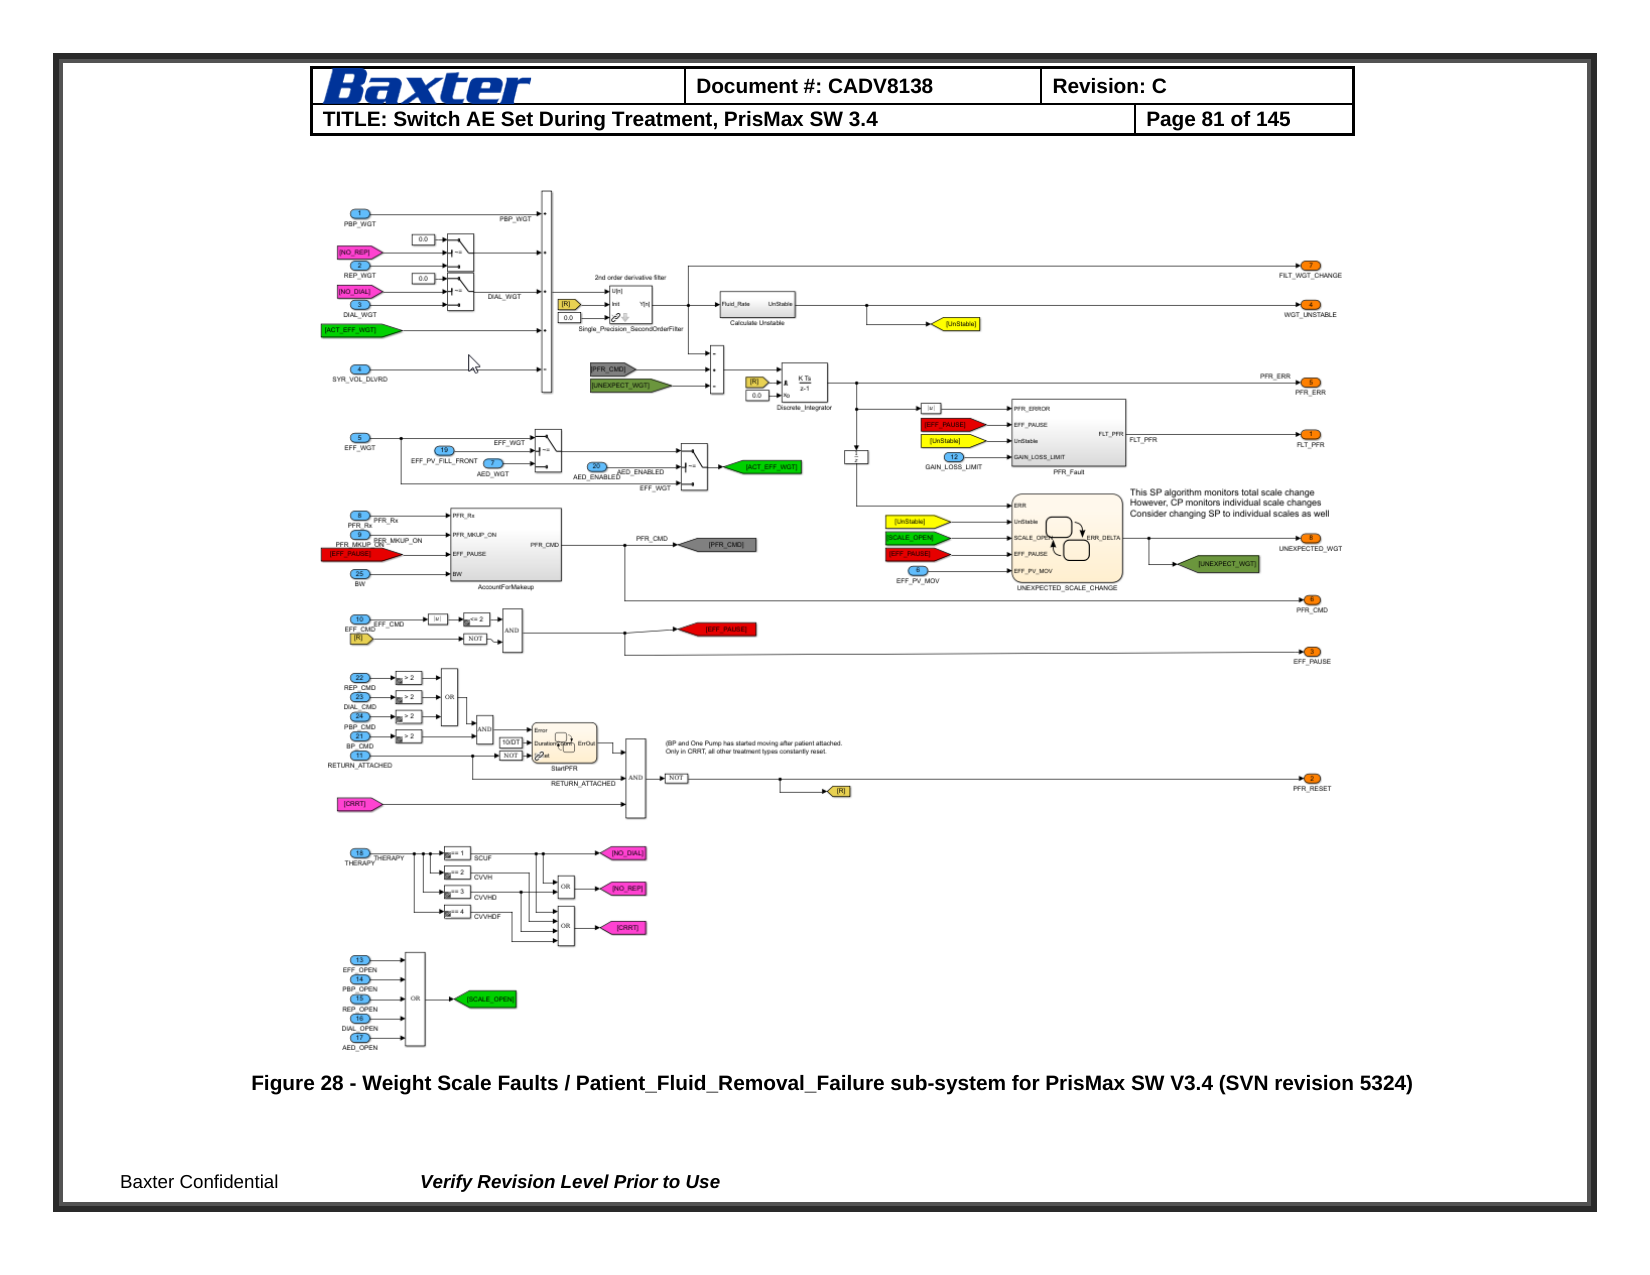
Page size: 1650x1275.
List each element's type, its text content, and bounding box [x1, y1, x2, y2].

picture [322, 68, 532, 104]
picture [317, 186, 1348, 1059]
